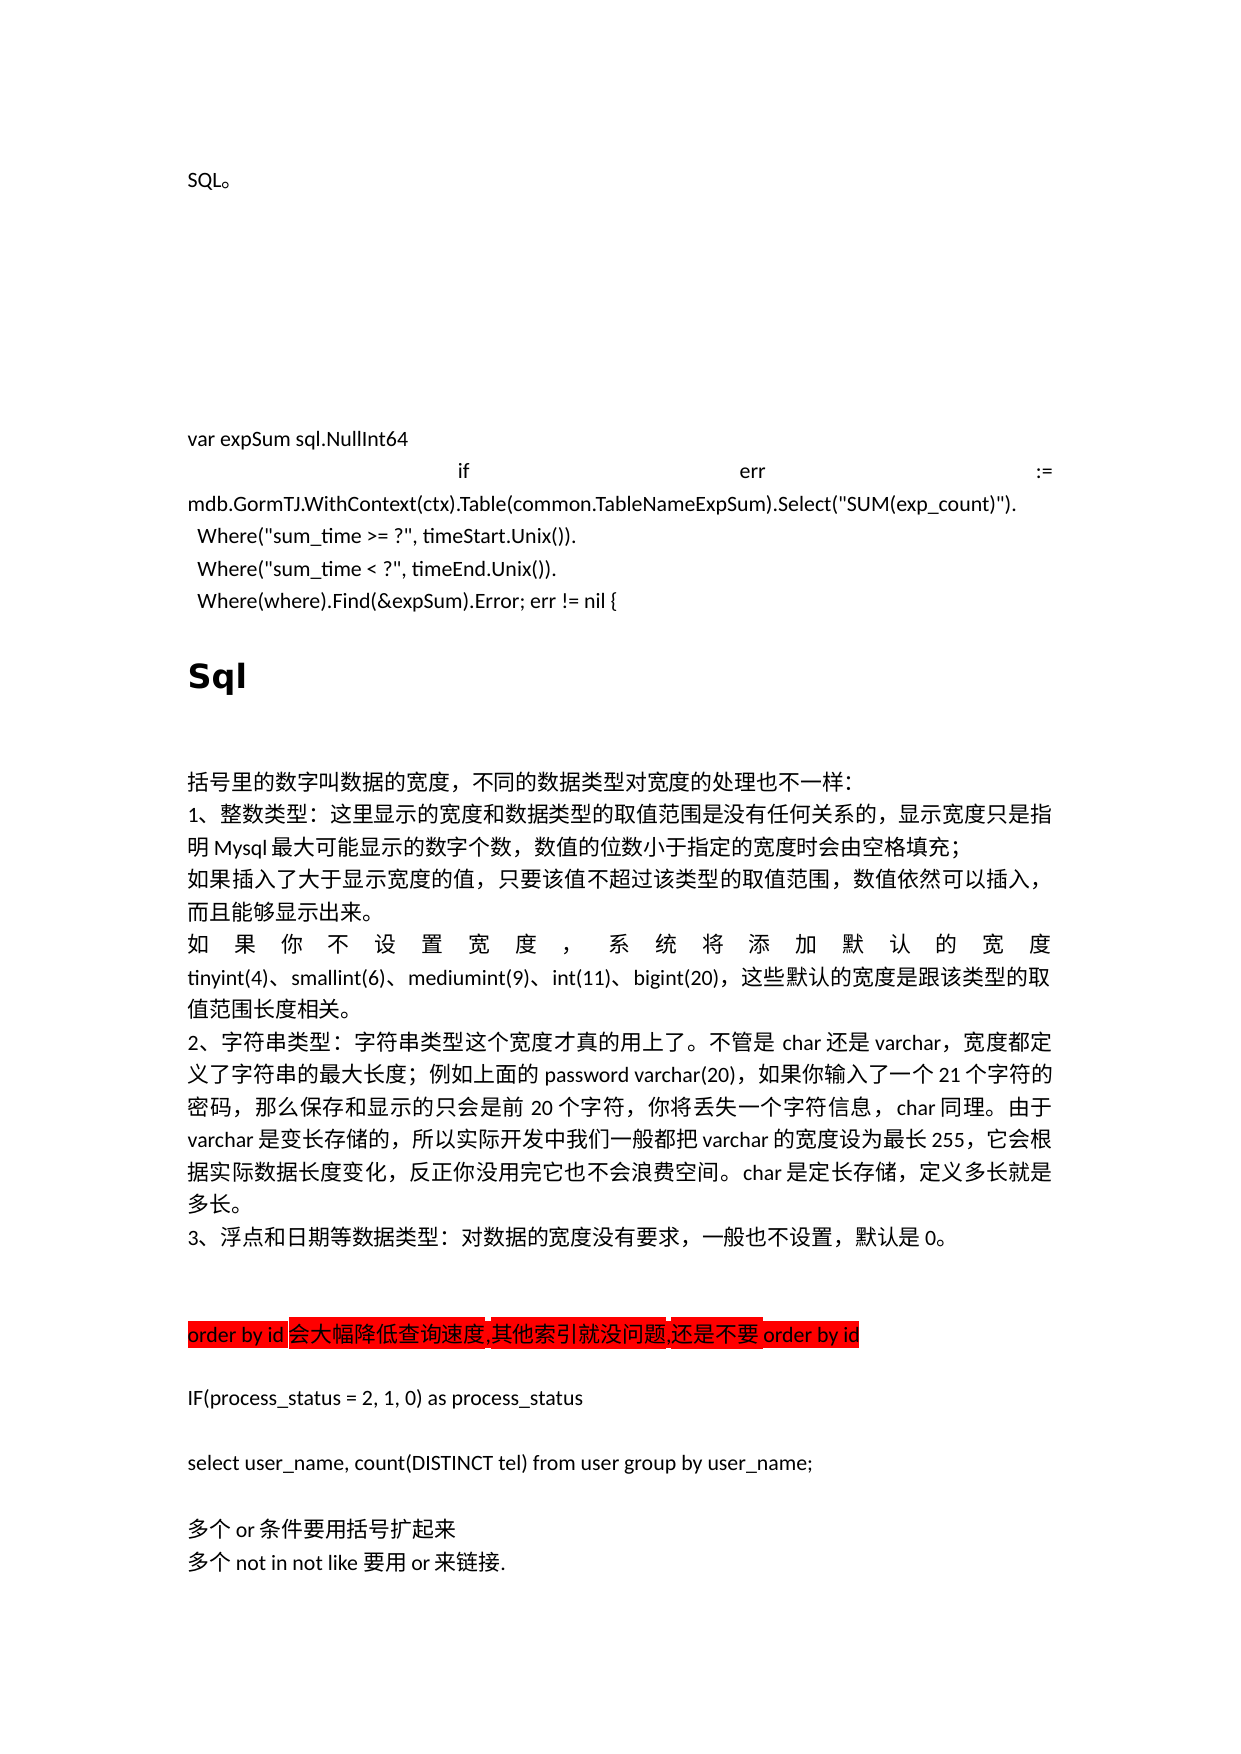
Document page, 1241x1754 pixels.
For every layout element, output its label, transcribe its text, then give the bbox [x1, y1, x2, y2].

text 如果插入了大于显示宽度的值，只要该值不超过该类型的取值范围，数值依然可以插入，而且能够显示出来。 [187, 862, 1053, 927]
text 2、字符串类型：字符串类型这个宽度才真的用上了。不管是char还是varchar，宽度都定义了字符串的最大长度；例如上面的 password varchar(20)，如果你输入了一个21个字符的密码，那么保存和显示的只会是前20个字符，你将丢失一个字符信息，char同理。由于varchar是变长存储的，所以实际开发中我们一般都把varchar的宽度设为最长255，它会根据实际数据长度变化，反正你没用完它也不会浪费空间。char是定长存储，定义多长就是多长。 [187, 1024, 1053, 1219]
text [187, 162, 1053, 194]
text if err := mdb.GormTJ.WithContext(ctx).Table(common.TableNameExpSum).Select("SUM(exp_count)"). [187, 454, 1053, 519]
text 1、整数类型：这里显示的宽度和数据类型的取值范围是没有任何关系的，显示宽度只是指明Mysql最大可能显示的数字个数，数值的位数小于指定的宽度时会由空格填充； [187, 797, 1053, 862]
text 括号里的数字叫数据的宽度，不同的数据类型对宽度的处理也不一样： [187, 764, 1053, 797]
text 如果你不设置宽度，系统将添加默认的宽度tinyint(4)、smallint(6)、mediumint(9)、int(11)、bigint(20)，这些默认的宽度是跟该类型的取值范围长度相关。 [187, 927, 1053, 1024]
text IF(process_status = 2, 1, 0) as process_status [187, 1382, 1053, 1414]
text Where(where).Find(&expSum).Error; err != nil { [187, 584, 1053, 617]
subtitle Sql [187, 644, 1053, 709]
text Where("sum_time < ?", timeEnd.Unix()). [187, 552, 1053, 584]
text 多个or条件要用括号扩起来 [187, 1512, 1053, 1544]
text select user_name, count(DISTINCT tel) from user group by user_name; [187, 1447, 1053, 1479]
text var expSum sql.NullInt64 [187, 422, 1053, 454]
text Where("sum_time >= ?", timeStart.Unix()). [187, 519, 1053, 552]
text 多个not in not like 要用or来链接. [187, 1544, 1053, 1577]
text 3、浮点和日期等数据类型：对数据的宽度没有要求，一般也不设置，默认是0。 [187, 1219, 1053, 1252]
text order by id会大幅降低查询速度,其他索引就没问题,还是不要order by id [763, 1317, 1053, 1349]
